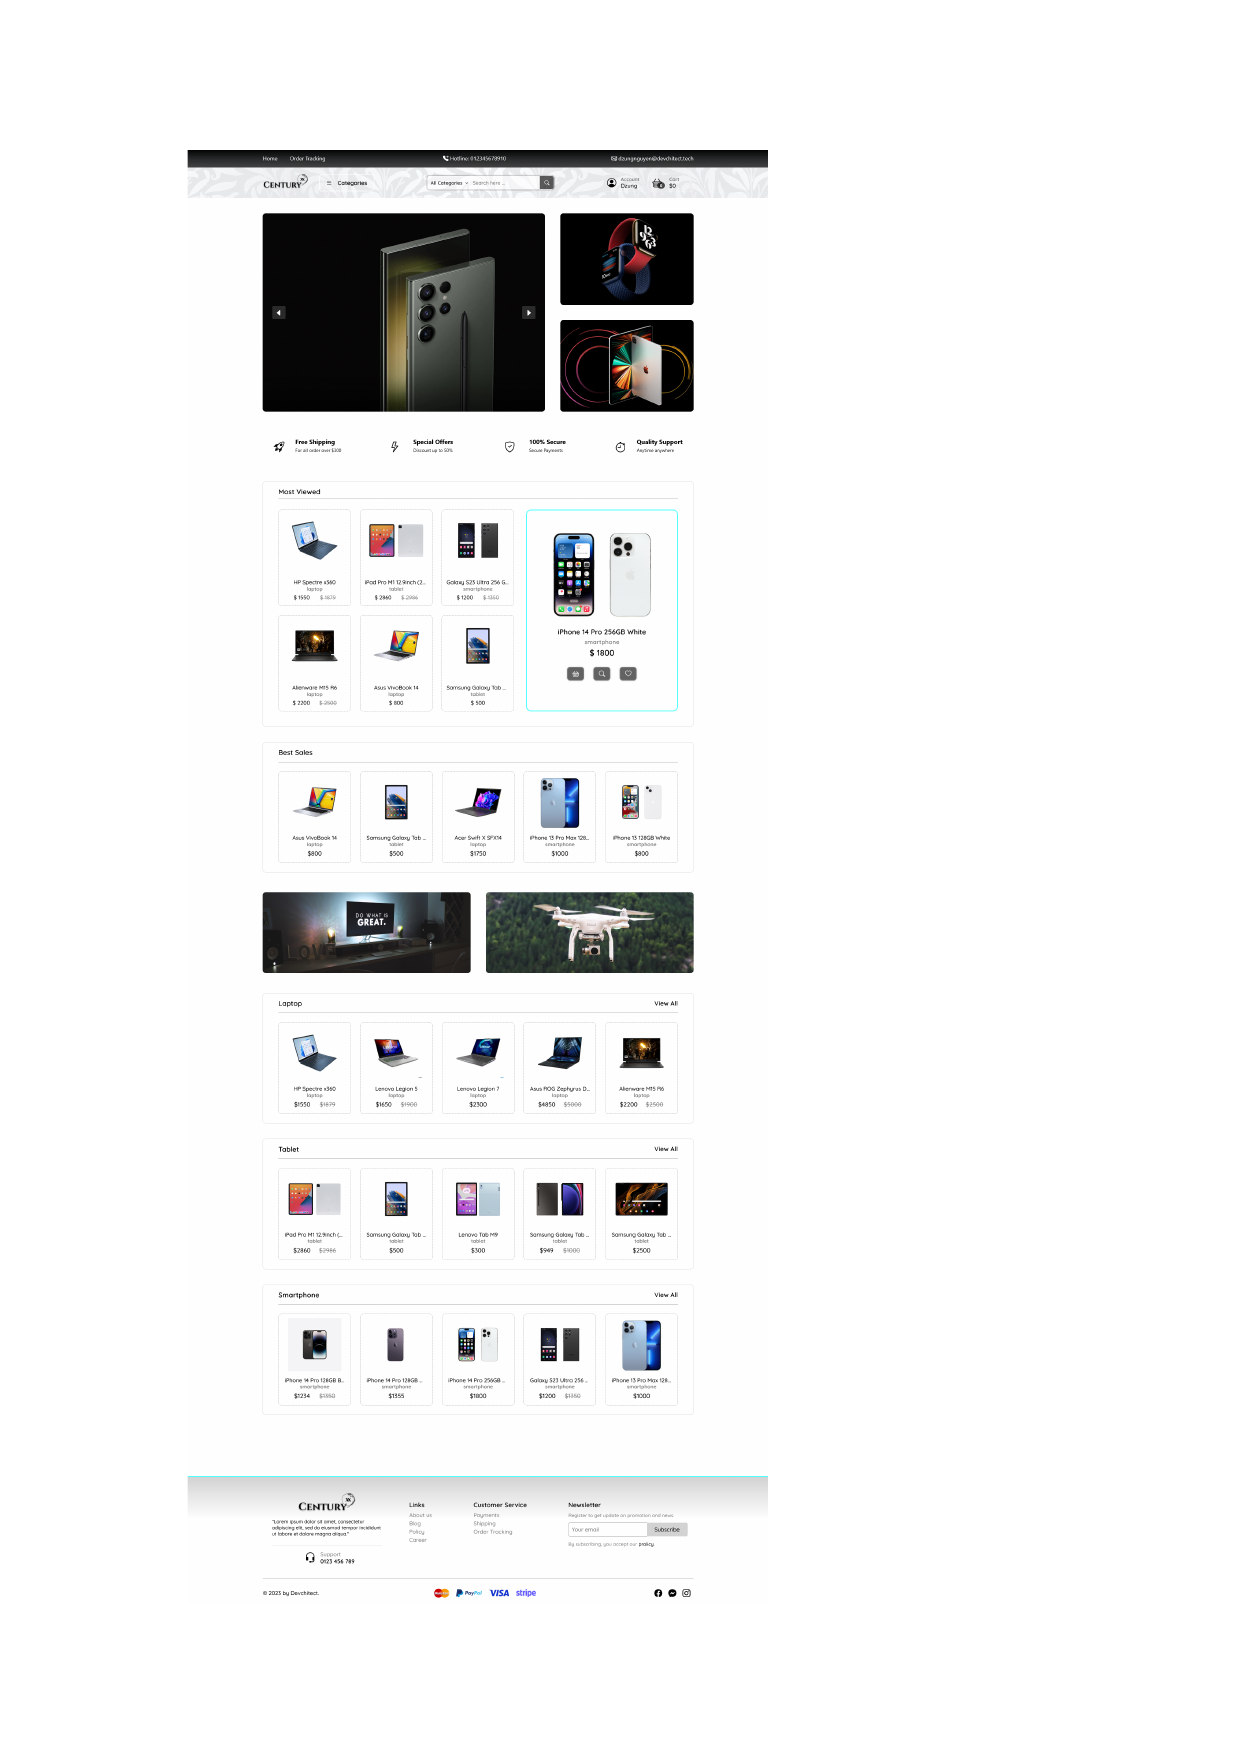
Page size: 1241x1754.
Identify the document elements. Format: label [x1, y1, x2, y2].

picture [187, 150, 768, 1604]
